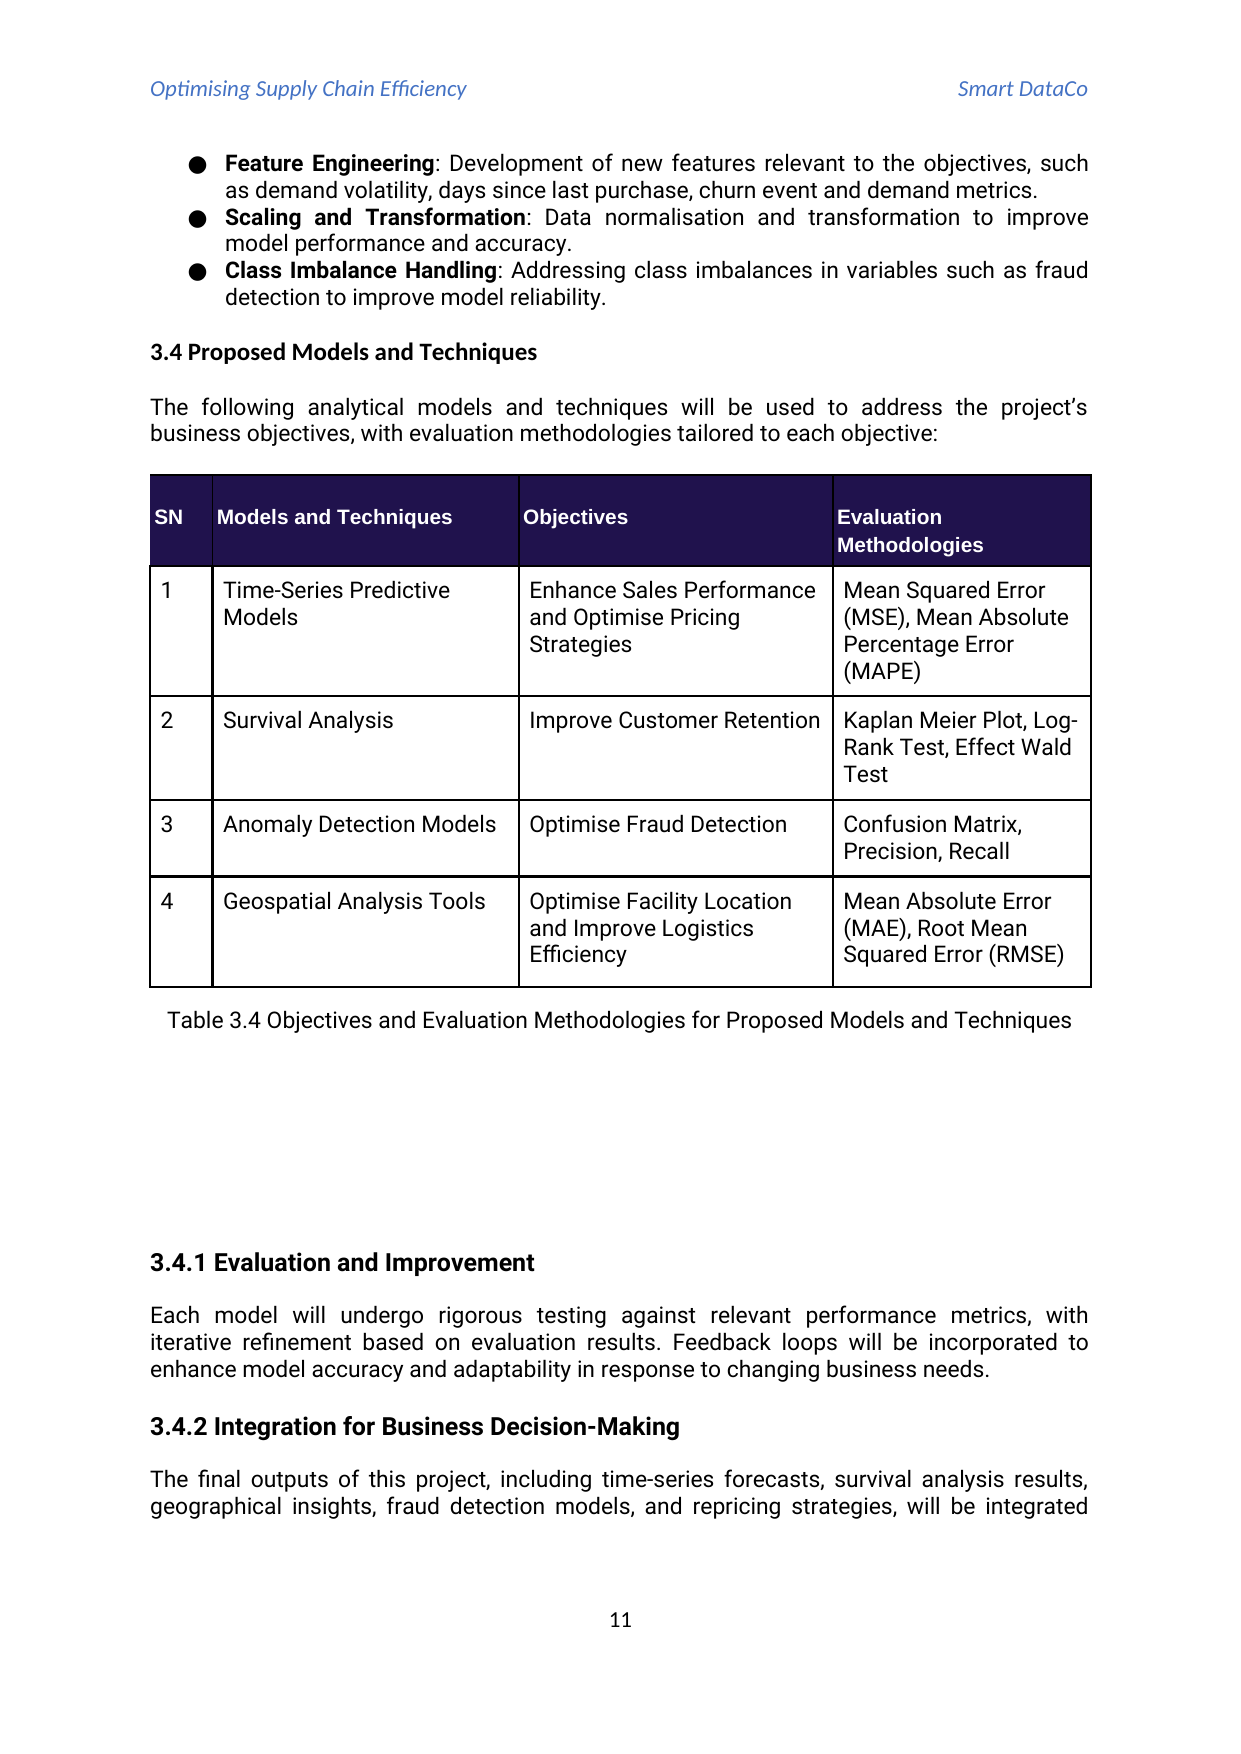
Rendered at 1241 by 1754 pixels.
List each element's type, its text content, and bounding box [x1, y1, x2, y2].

subtitle 3.4 Proposed Models and Techniques [150, 336, 1090, 367]
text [150, 1466, 1090, 1520]
text Each model will undergo rigorous testing against relevant performance metrics, with iterative refinement based on evaluation results. Feedback loops will be incorporated to enhance model accuracy and adaptability in response to changing business needs. [150, 1302, 1090, 1383]
list Class Imbalance Handling: Addressing class imbalances in variables such as fraud detection to improve model reliability. [187, 257, 1090, 311]
text The following analytical models and techniques will be used to address the project’s business objectives, with evaluation methodologies tailored to each objective: [150, 394, 1090, 447]
list Scaling and Transformation: Data normalisation and transformation to improve model performance and accuracy. [187, 204, 1090, 257]
text Table 3.4 Objectives and Evaluation Methodologies for Proposed Models and Techniques [150, 1007, 1090, 1034]
subtitle 3.4.1 Evaluation and Improvement [150, 1248, 1090, 1277]
list Feature Engineering: Development of new features relevant to the objectives, such as demand volatility, days since last purchase, churn event and demand metrics. [187, 150, 1090, 204]
subtitle 3.4.2 Integration for Business Decision-Making [150, 1412, 1090, 1441]
